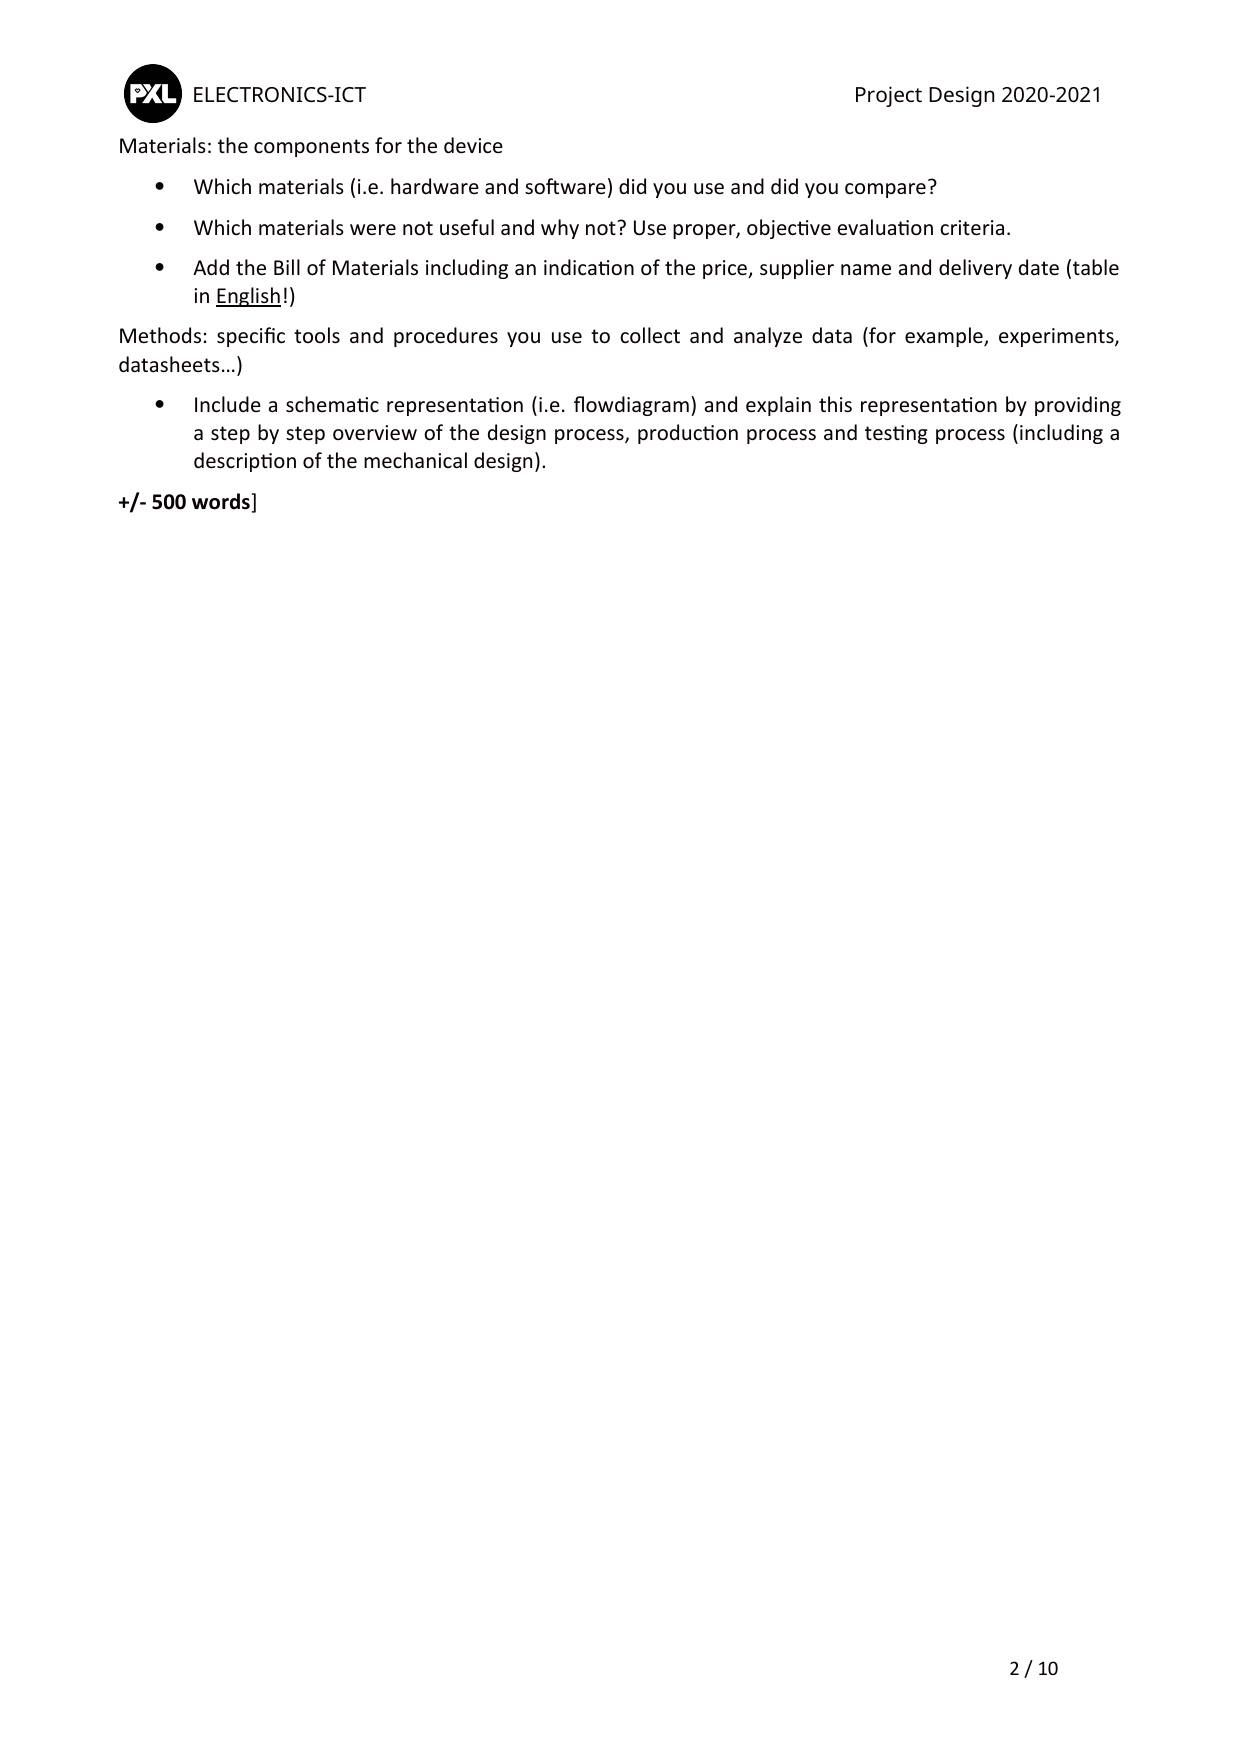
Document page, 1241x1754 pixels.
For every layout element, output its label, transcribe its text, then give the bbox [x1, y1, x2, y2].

list Include a schematic representation (i.e. flowdiagram) and explain this representation by providing a step by step overview of the design process, production process and testing process (including a description of the mechanical design). [156, 390, 1122, 474]
text Materials: the components for the device [118, 132, 1122, 159]
list Which materials were not useful and why not? Use proper, objective evaluation criteria. [156, 213, 1122, 241]
list Which materials (i.e. hardware and software) did you use and did you compare? [156, 172, 1122, 200]
picture [118, 59, 188, 129]
text Methods: specific tools and procedures you use to collect and analyze data (for example, experiments, datasheets…) [118, 322, 1122, 378]
text +/- 500 words] [118, 487, 1122, 515]
list Add the Bill of Materials including an indication of the price, supplier name and delivery date (table in English!) [156, 253, 1122, 309]
